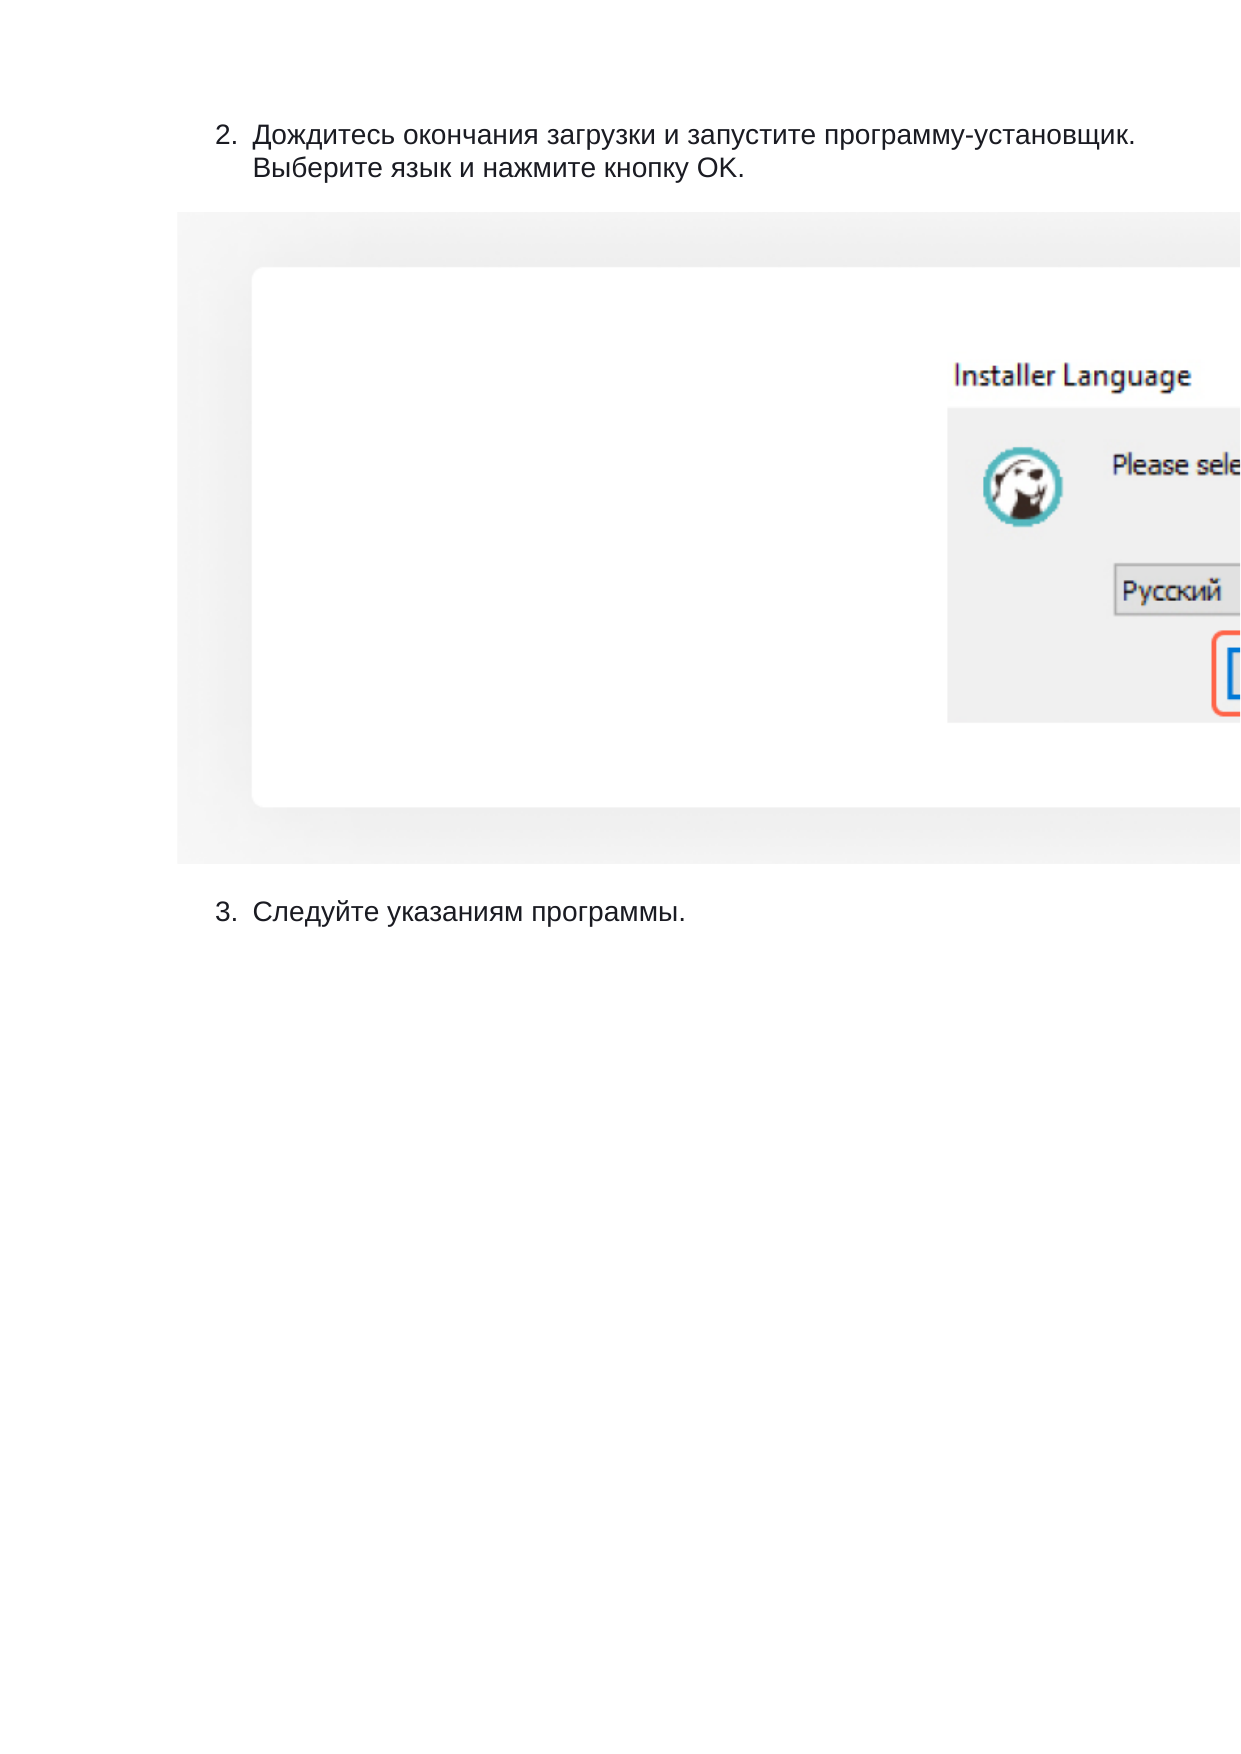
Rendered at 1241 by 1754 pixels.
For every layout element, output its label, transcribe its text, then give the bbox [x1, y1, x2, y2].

list Следуйте указаниям программы. [215, 895, 1152, 927]
list Дождитесь окончания загрузки и запустите программу-установщик. Выберите язык и нажмите кнопку OK. [215, 118, 1152, 183]
picture [177, 212, 1241, 864]
